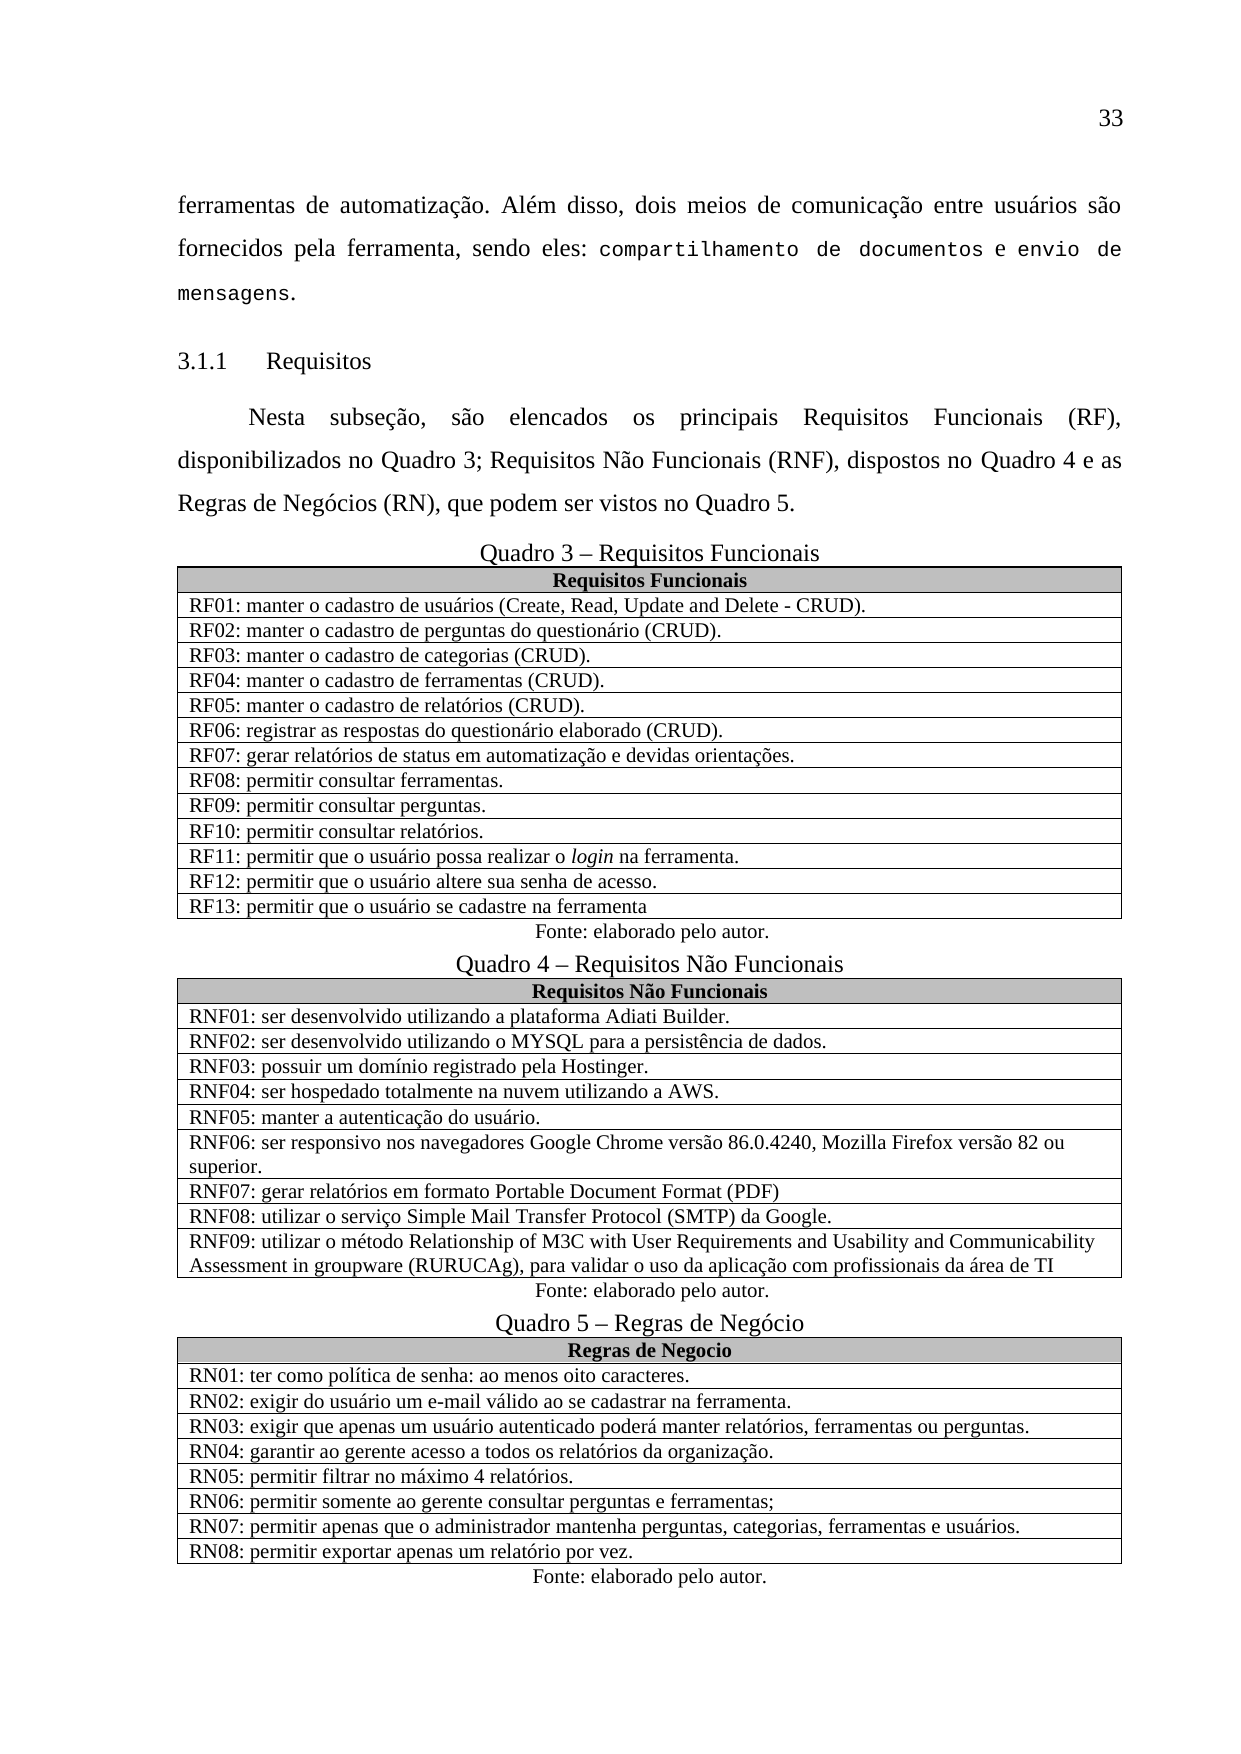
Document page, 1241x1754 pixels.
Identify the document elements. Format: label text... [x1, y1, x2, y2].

table_cell RF12: permitir que o usuário altere sua senha de acesso. [178, 869, 1121, 893]
text Nesta subseção, são elencados os principais Requisitos Funcionais (RF), disponibilizados no Quadro 3; Requisitos Não Funcionais (RNF), dispostos no Quadro 4 e as Regras de Negócios (RN), que podem ser vistos no Quadro 5. [177, 402, 1122, 517]
text Fonte: elaborado pelo autor. [177, 1278, 1122, 1302]
table_cell RNF05: manter a autenticação do usuário. [178, 1105, 1121, 1129]
table_cell RF01: manter o cadastro de usuários (Create, Read, Update and Delete - CRUD). [178, 593, 1121, 617]
table_cell RNF02: ser desenvolvido utilizando o MYSQL para a persistência de dados. [178, 1029, 1121, 1053]
table_cell RN08: permitir exportar apenas um relatório por vez. [178, 1539, 1121, 1563]
table_cell RN03: exigir que apenas um usuário autenticado poderá manter relatórios, ferramentas ou perguntas. [178, 1414, 1121, 1438]
table_cell RF11: permitir que o usuário possa realizar o login na ferramenta. [178, 844, 1121, 868]
table_cell RNF06: ser responsivo nos navegadores Google Chrome versão 86.0.4240, Mozilla Firefox versão 82 ou superior. [178, 1130, 1121, 1178]
table_cell RNF08: utilizar o serviço Simple Mail Transfer Protocol (SMTP) da Google. [178, 1204, 1121, 1228]
table_cell RF08: permitir consultar ferramentas. [178, 768, 1121, 792]
table_cell RNF03: possuir um domínio registrado pela Hostinger. [178, 1054, 1121, 1078]
table_cell RF06: registrar as respostas do questionário elaborado (CRUD). [178, 718, 1121, 742]
table_header Requisitos Funcionais [178, 568, 1121, 592]
subtitle Requisitos [177, 346, 1122, 375]
table_cell RN02: exigir do usuário um e-mail válido ao se cadastrar na ferramenta. [178, 1389, 1121, 1413]
table_cell RNF09: utilizar o método Relationship of M3C with User Requirements and Usability and Communicability Assessment in groupware (RURUCAg), para validar o uso da aplicação com profissionais da área de TI [178, 1229, 1121, 1277]
table_cell RN06: permitir somente ao gerente consultar perguntas e ferramentas; [178, 1489, 1121, 1513]
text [177, 190, 1122, 307]
table_cell RNF04: ser hospedado totalmente na nuvem utilizando a AWS. [178, 1080, 1121, 1103]
table_header Regras de Negocio [178, 1338, 1121, 1362]
table_cell RN05: permitir filtrar no máximo 4 relatórios. [178, 1464, 1121, 1488]
table_cell RF03: manter o cadastro de categorias (CRUD). [178, 643, 1121, 667]
table_cell RF09: permitir consultar perguntas. [178, 794, 1121, 817]
text Fonte: elaborado pelo autor. [177, 1564, 1122, 1588]
table_cell RN07: permitir apenas que o administrador mantenha perguntas, categorias, ferramentas e usuários. [178, 1514, 1121, 1538]
table_cell RF07: gerar relatórios de status em automatização e devidas orientações. [178, 743, 1121, 767]
table_cell RF04: manter o cadastro de ferramentas (CRUD). [178, 668, 1121, 692]
table_cell RF13: permitir que o usuário se cadastre na ferramenta [178, 894, 1121, 918]
table_cell RNF01: ser desenvolvido utilizando a plataforma Adiati Builder. [178, 1004, 1121, 1028]
table_cell RF05: manter o cadastro de relatórios (CRUD). [178, 693, 1121, 717]
table_header Requisitos Não Funcionais [178, 979, 1121, 1003]
table_cell RN01: ter como política de senha: ao menos oito caracteres. [178, 1364, 1121, 1387]
text Fonte: elaborado pelo autor. [177, 919, 1122, 943]
table_cell RN04: garantir ao gerente acesso a todos os relatórios da organização. [178, 1439, 1121, 1463]
table_cell RF10: permitir consultar relatórios. [178, 819, 1121, 843]
table_cell RF02: manter o cadastro de perguntas do questionário (CRUD). [178, 618, 1121, 642]
table_cell RNF07: gerar relatórios em formato Portable Document Format (PDF) [178, 1179, 1121, 1203]
